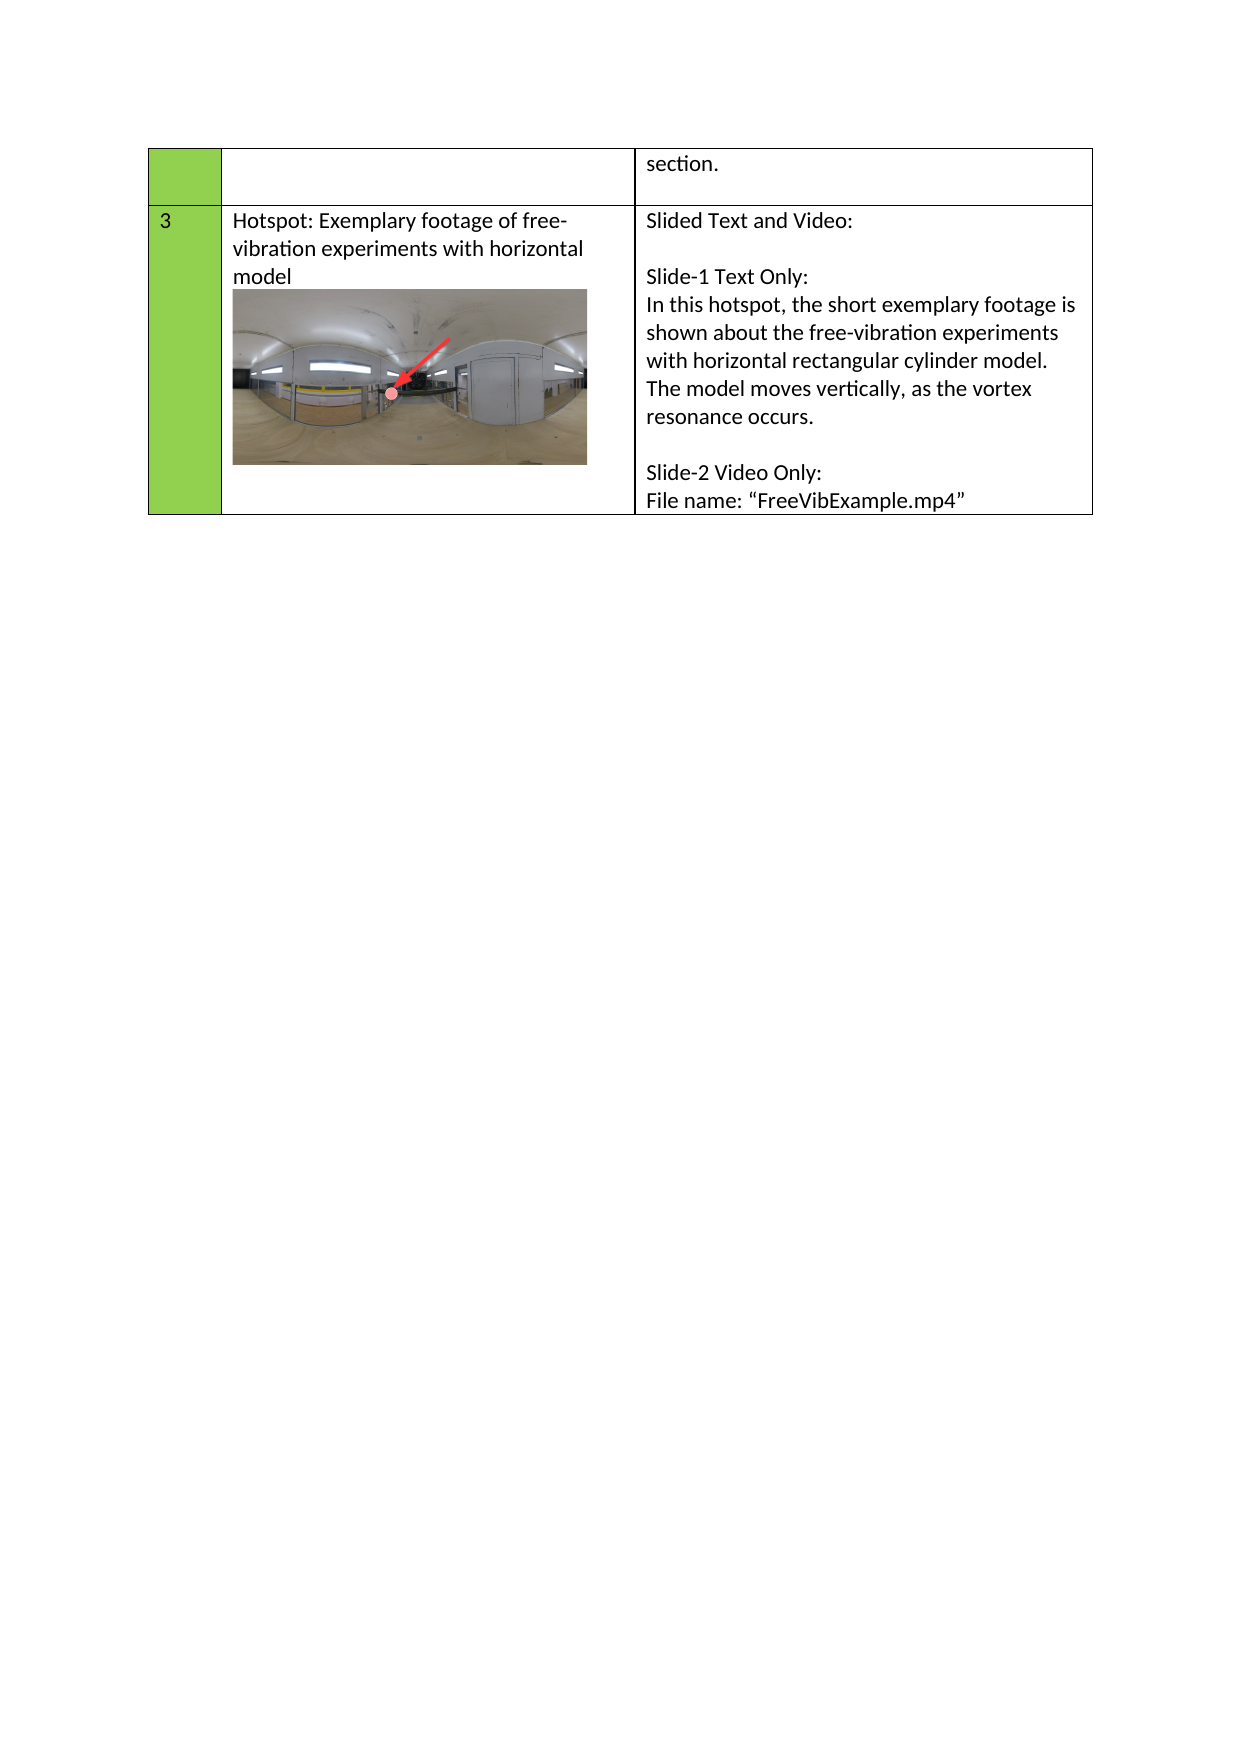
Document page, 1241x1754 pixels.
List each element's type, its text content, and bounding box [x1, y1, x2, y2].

table_cell Hotspot: Exemplary footage of free-vibration experiments with horizontal model [222, 206, 634, 514]
table_cell Slided Text and Video: Slide-1 Text Only: In this hotspot, the short exemplary footage is shown about the free-vibration experiments with horizontal rectangular cylinder model. The model moves vertically, as the vortex resonance occurs. Slide-2 Video Only: File name: “FreeVibExample.mp4” [636, 206, 1092, 514]
table_cell 3 [149, 206, 221, 514]
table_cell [636, 149, 1092, 205]
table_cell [222, 149, 634, 205]
table_cell 2 [149, 149, 221, 205]
picture [232, 289, 588, 465]
